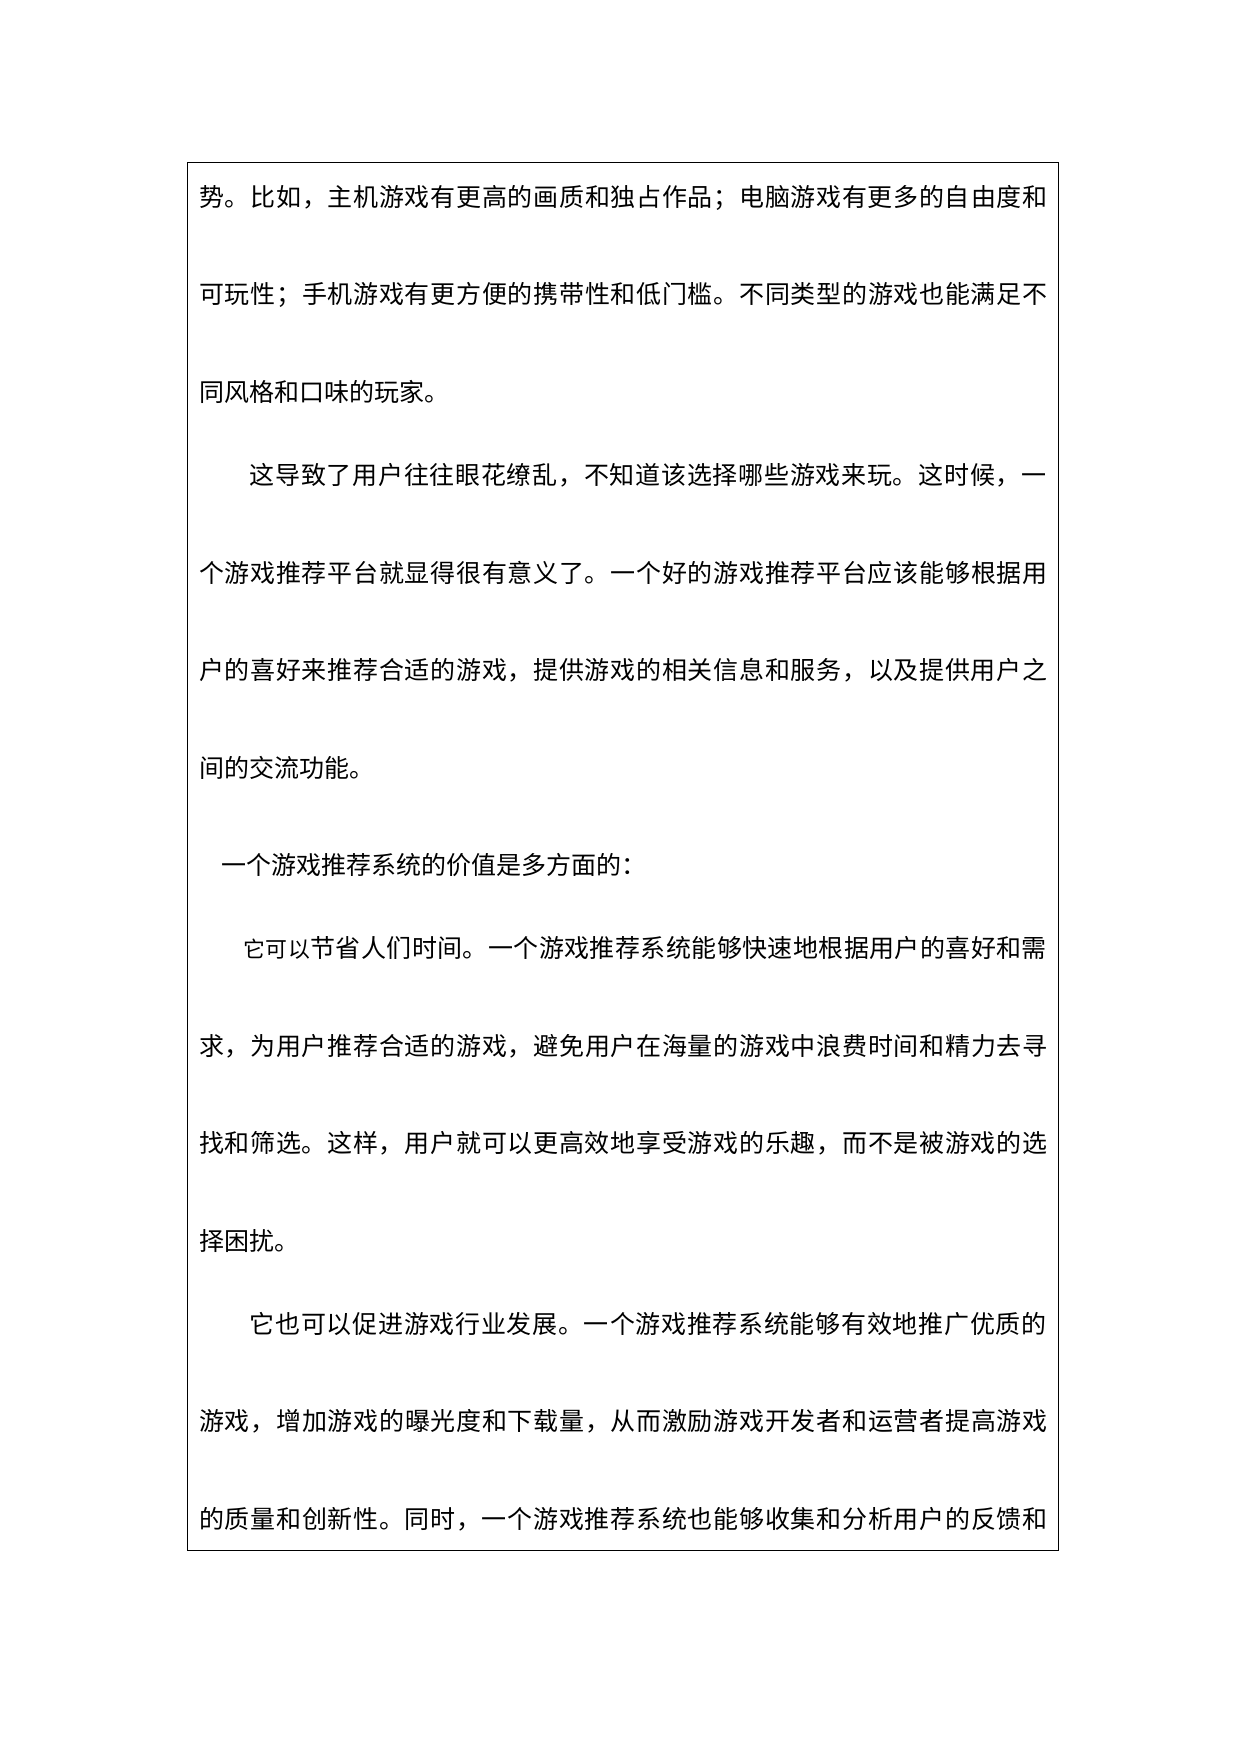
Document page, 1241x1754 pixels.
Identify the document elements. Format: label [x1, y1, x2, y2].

table_cell [188, 163, 1058, 1550]
